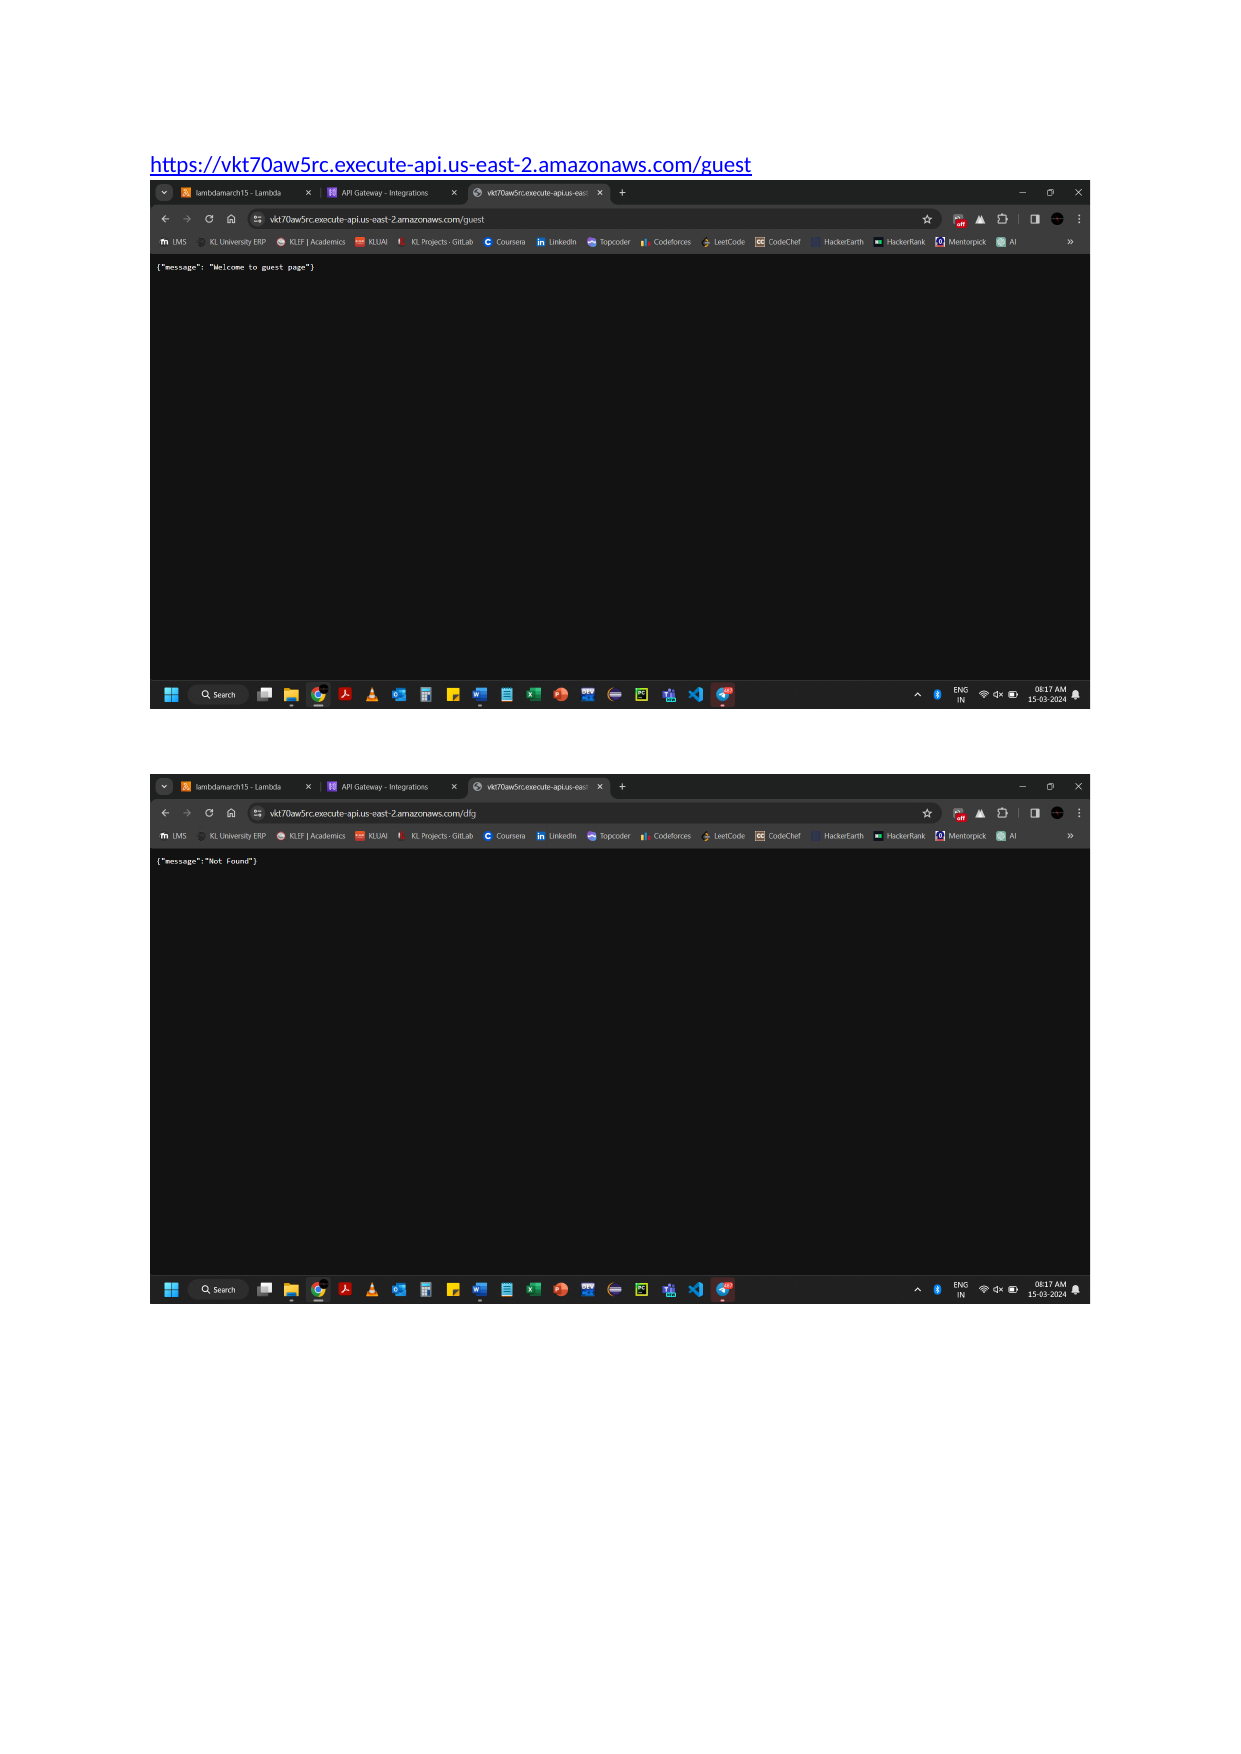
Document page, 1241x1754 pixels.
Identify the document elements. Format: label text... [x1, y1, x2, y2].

text https://vkt70aw5rc.execute-api.us-east-2.amazonaws.com/guest [150, 150, 1090, 180]
picture [150, 180, 1091, 709]
picture [150, 774, 1091, 1304]
